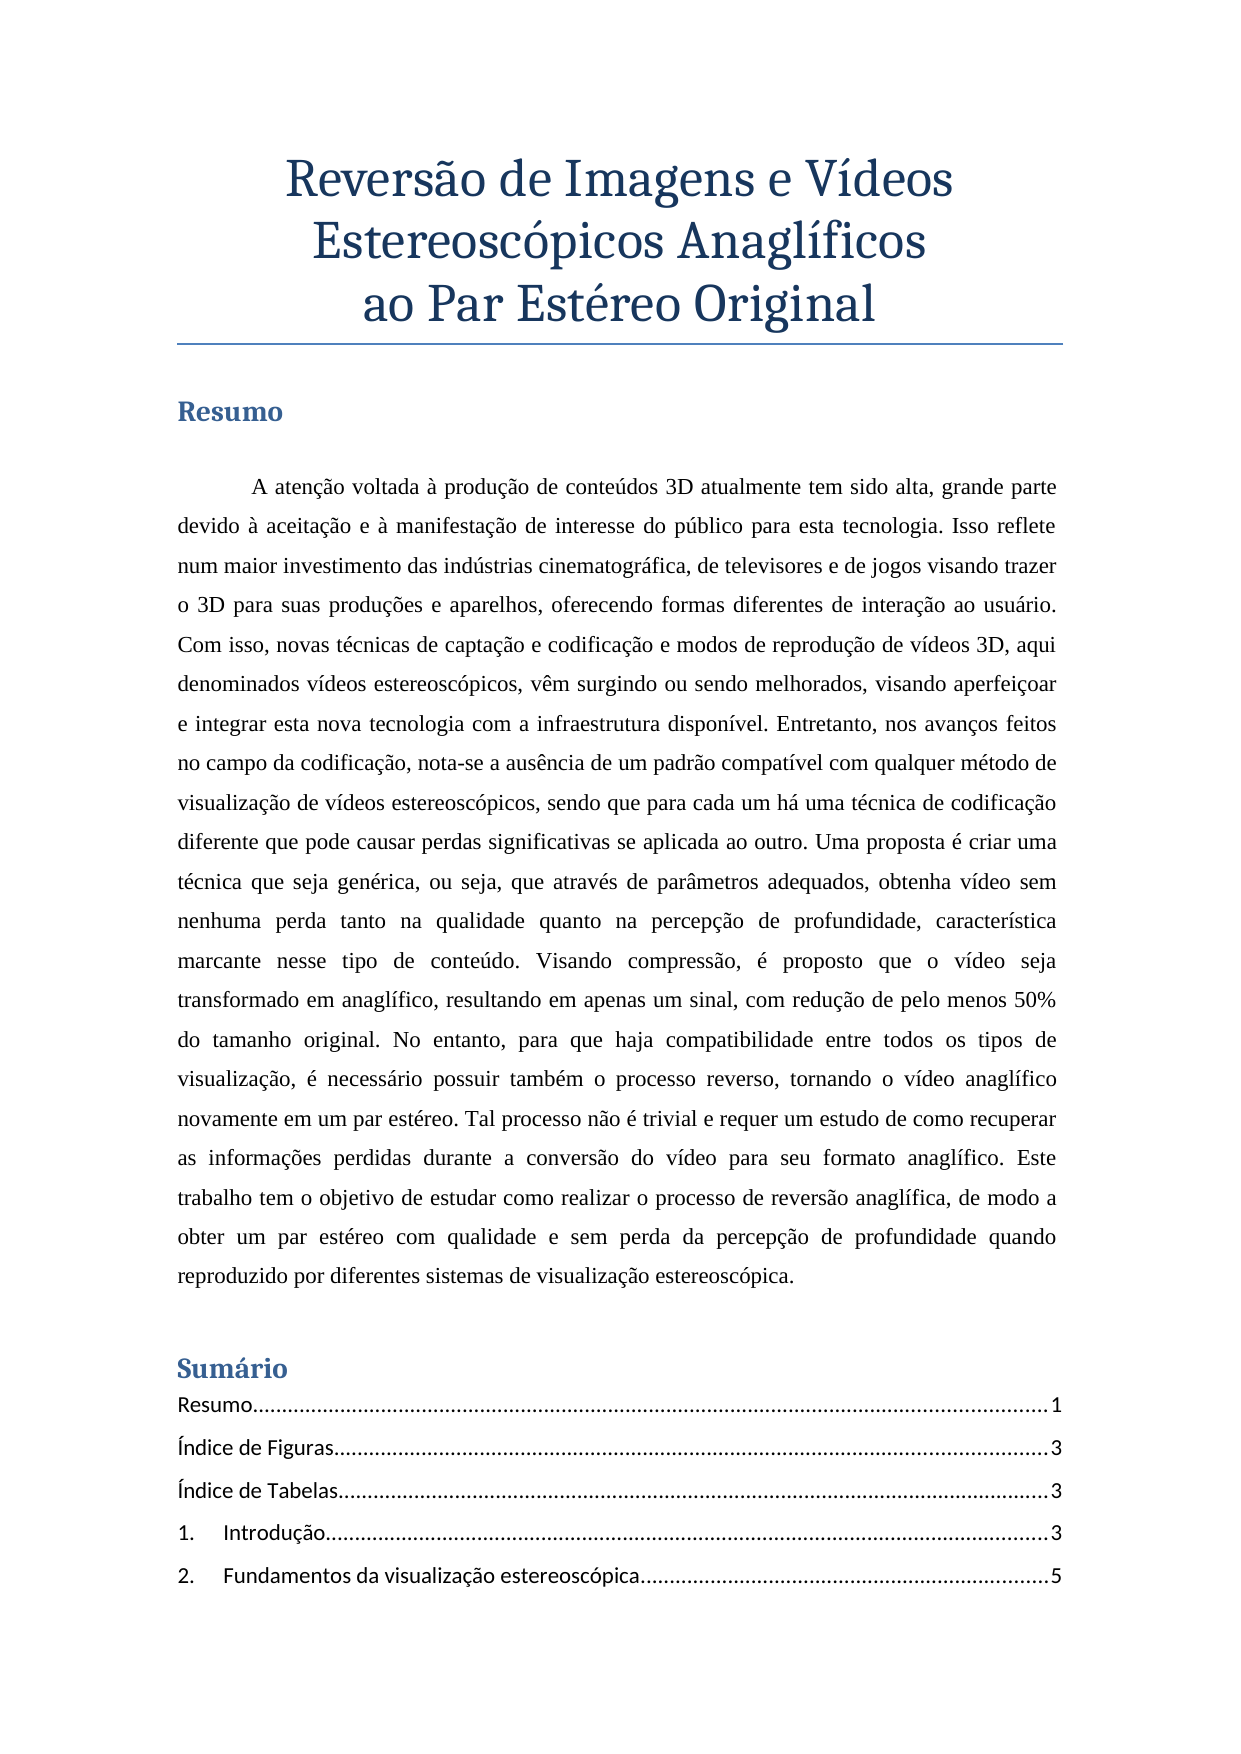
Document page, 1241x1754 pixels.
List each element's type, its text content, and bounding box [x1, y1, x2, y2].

title Reversão de Imagens e Vídeos Estereoscópicos Anaglíficos [177, 148, 1063, 272]
text A atenção voltada à produção de conteúdos 3D atualmente tem sido alta, grande parte devido à aceitação e à manifestação de interesse do público para esta tecnologia. Isso reflete num maior investimento das indústrias cinematográfica, de televisores e de jogos visando trazer o 3D para suas produções e aparelhos, oferecendo formas diferentes de interação ao usuário. Com isso, novas técnicas de captação e codificação e modos de reprodução de vídeos 3D, aqui denominados vídeos estereoscópicos, vêm surgindo ou sendo melhorados, visando aperfeiçoar e integrar esta nova tecnologia com a infraestrutura disponível. Entretanto, nos avanços feitos no campo da codificação, nota-se a ausência de um padrão compatível com qualquer método de visualização de vídeos estereoscópicos, sendo que para cada um há uma técnica de codificação diferente que pode causar perdas significativas se aplicada ao outro. Uma proposta é criar uma técnica que seja genérica, ou seja, que através de parâmetros adequados, obtenha vídeo sem nenhuma perda tanto na qualidade quanto na percepção de profundidade, característica marcante nesse tipo de conteúdo. Visando compressão, é proposto que o vídeo seja transformado em anaglífico, resultando em apenas um sinal, com redução de pelo menos 50% do tamanho original. No entanto, para que haja compatibilidade entre todos os tipos de visualização, é necessário possuir também o processo reverso, tornando o vídeo anaglífico novamente em um par estéreo. Tal processo não é trivial e requer um estudo de como recuperar as informações perdidas durante a conversão do vídeo para seu formato anaglífico. Este trabalho tem o objetivo de estudar como realizar o processo de reversão anaglífica, de modo a obter um par estéreo com qualidade e sem perda da percepção de profundidade quando reproduzido por diferentes sistemas de visualização estereoscópica. [177, 473, 1058, 1289]
title ao Par Estéreo Original [177, 272, 1063, 343]
subtitle Resumo [177, 395, 1063, 428]
